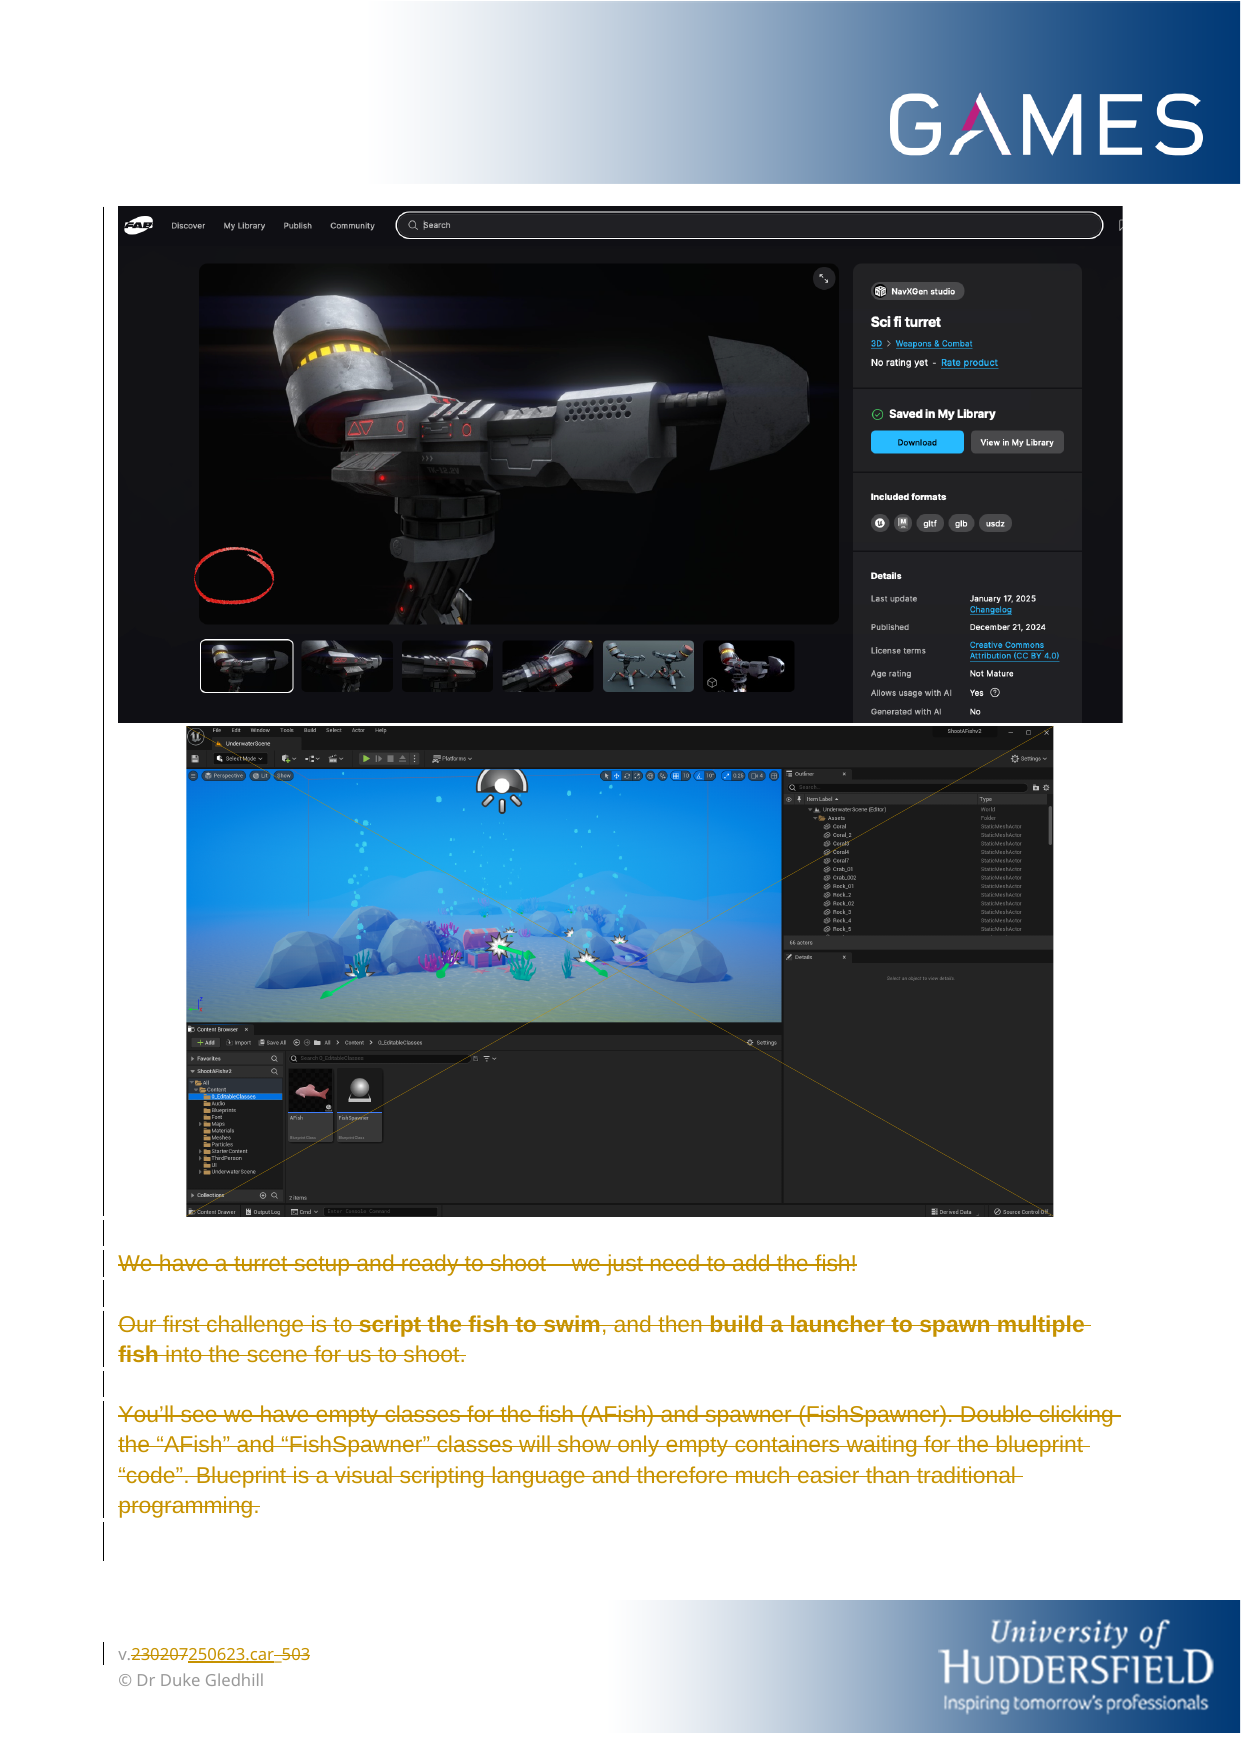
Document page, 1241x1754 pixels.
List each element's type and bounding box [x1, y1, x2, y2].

picture [553, 1598, 1241, 1733]
picture [187, 972, 1053, 1217]
picture [186, 727, 618, 1215]
picture [118, 206, 1123, 723]
picture [622, 727, 1054, 1215]
picture [188, 726, 1051, 970]
picture [299, 1, 1241, 184]
